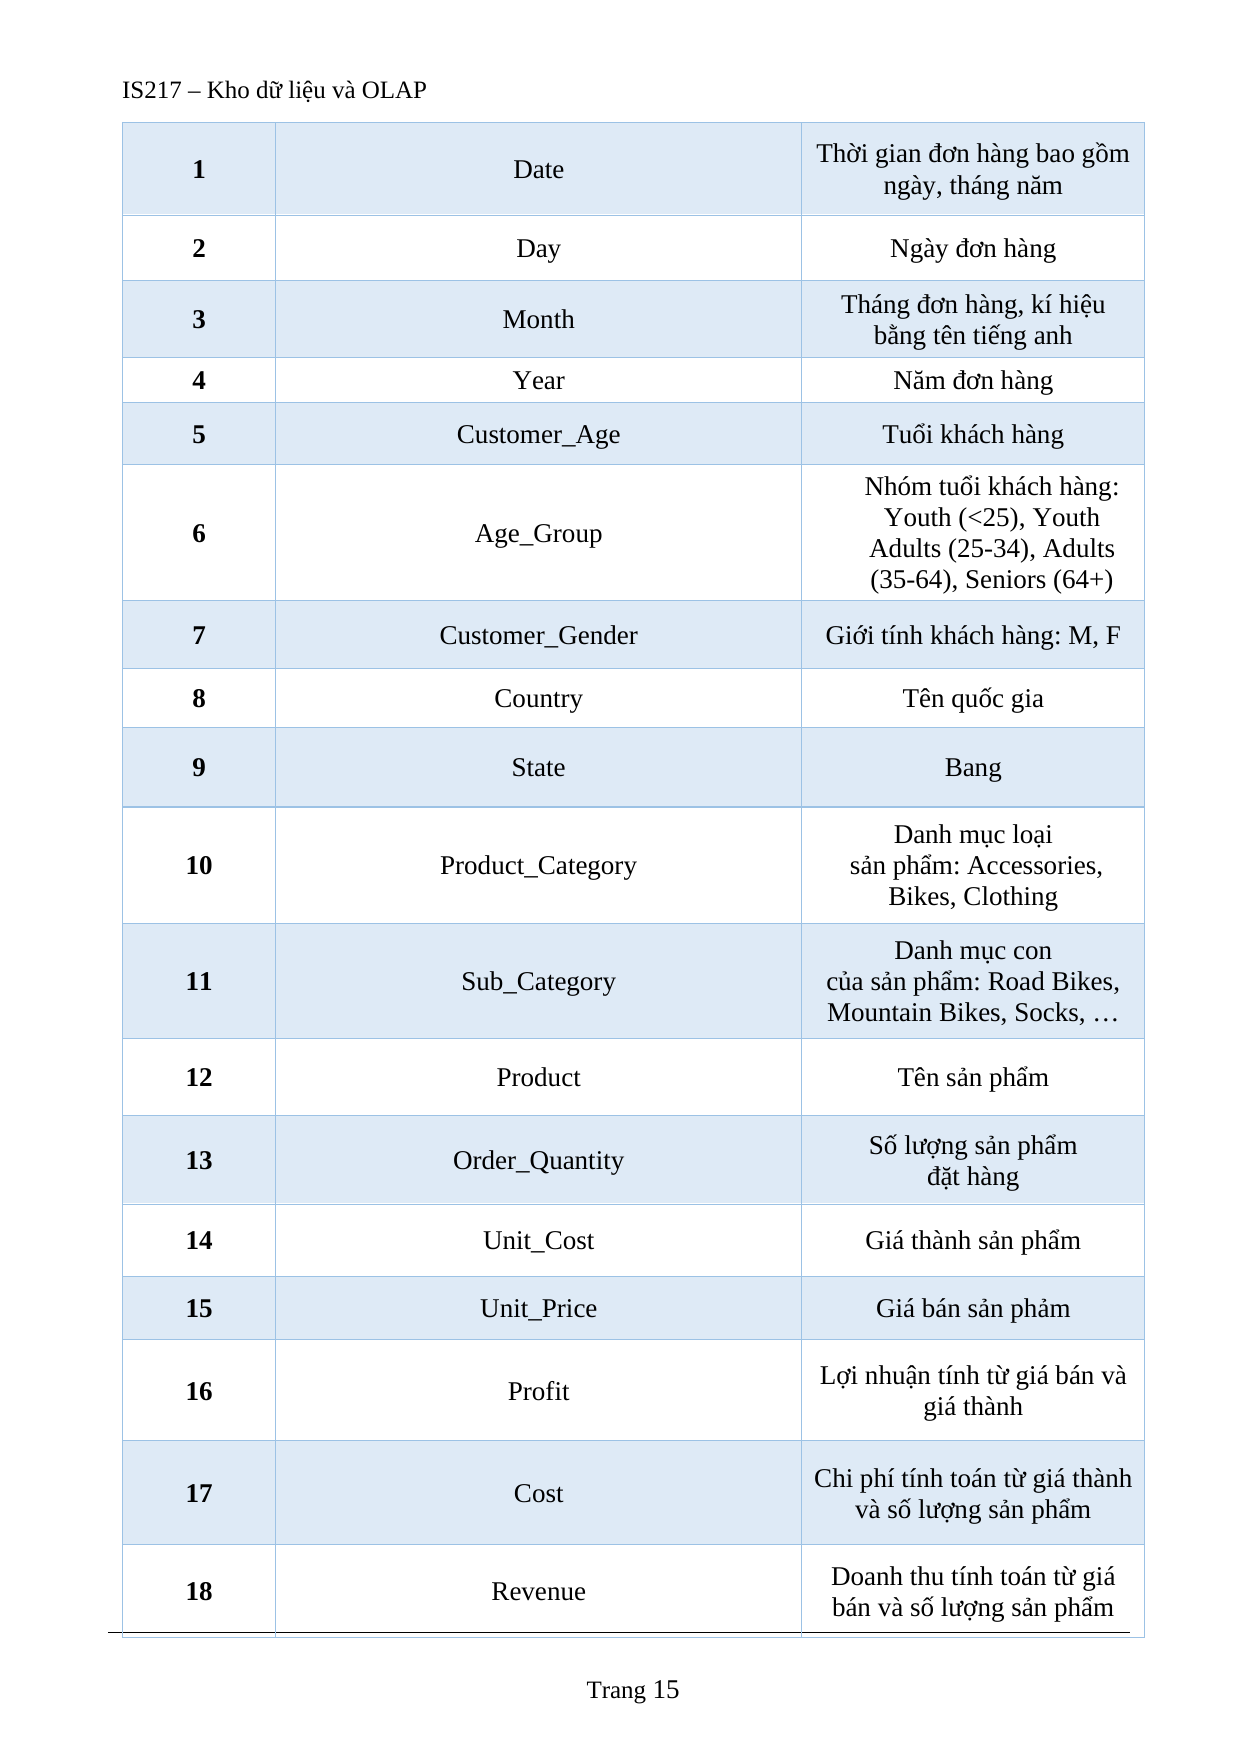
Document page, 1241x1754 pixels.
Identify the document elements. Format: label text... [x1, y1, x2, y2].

table_cell Unit_Price [276, 1277, 801, 1339]
table_cell Tuổi khách hàng [802, 403, 1144, 464]
table_cell 15 [123, 1277, 275, 1339]
table_cell 10 [123, 808, 275, 922]
table_cell Customer_Age [276, 403, 801, 464]
table_cell Unit_Cost [276, 1205, 801, 1276]
table_cell Danh mục con của sản phẩm: Road Bikes, Mountain Bikes, Socks, … [802, 924, 1144, 1038]
table_cell 14 [123, 1205, 275, 1276]
table_cell 6 [123, 465, 275, 600]
table_cell Sub_Category [276, 924, 801, 1038]
table_cell Product_Category [276, 808, 801, 922]
table_cell Year [276, 358, 801, 402]
table_cell Age_Group [276, 465, 801, 600]
table_cell Ngày đơn hàng [802, 216, 1144, 280]
table_cell Nhóm tuổi khách hàng: Youth (<25), Youth Adults (25-34), Adults (35-64), Seniors (64+) [802, 465, 1144, 600]
table_cell 3 [123, 281, 275, 357]
table_cell 11 [123, 924, 275, 1038]
table_cell Bang [802, 728, 1144, 806]
table_cell Thời gian đơn hàng bao gồm ngày, tháng năm [802, 123, 1144, 214]
table_cell Lợi nhuận tính từ giá bán và giá thành [802, 1340, 1144, 1440]
table_cell Giới tính khách hàng: M, F [802, 601, 1144, 668]
table_cell 8 [123, 669, 275, 727]
table_cell Order_Quantity [276, 1116, 801, 1203]
table_cell Tháng đơn hàng, kí hiệu bằng tên tiếng anh [802, 281, 1144, 357]
table_cell 9 [123, 728, 275, 806]
table_cell 13 [123, 1116, 275, 1203]
table_cell 4 [123, 358, 275, 402]
table_cell 2 [123, 216, 275, 280]
table_cell Cost [276, 1441, 801, 1544]
table_cell 18 [123, 1545, 275, 1637]
table_cell 12 [123, 1039, 275, 1115]
table_cell Tên sản phẩm [802, 1039, 1144, 1115]
table_cell Số lượng sản phẩm đặt hàng [802, 1116, 1144, 1203]
table_cell Năm đơn hàng [802, 358, 1144, 402]
table_cell 17 [123, 1441, 275, 1544]
table_cell Danh mục loại sản phẩm: Accessories, Bikes, Clothing [802, 808, 1144, 922]
table_cell Month [276, 281, 801, 357]
table_cell 5 [123, 403, 275, 464]
table_cell 1 [123, 123, 275, 214]
table_cell Product [276, 1039, 801, 1115]
table_cell Date [276, 123, 801, 214]
table_cell Customer_Gender [276, 601, 801, 668]
table_cell Revenue [276, 1545, 801, 1637]
table_cell Chi phí tính toán từ giá thành và số lượng sản phẩm [802, 1441, 1144, 1544]
table_cell 7 [123, 601, 275, 668]
table_cell Doanh thu tính toán từ giá bán và số lượng sản phẩm [802, 1545, 1144, 1637]
table_cell Giá thành sản phẩm [802, 1205, 1144, 1276]
table_cell Day [276, 216, 801, 280]
table_cell 16 [123, 1340, 275, 1440]
table_cell Profit [276, 1340, 801, 1440]
table_cell Giá bán sản phảm [802, 1277, 1144, 1339]
table_cell Country [276, 669, 801, 727]
table_cell Tên quốc gia [802, 669, 1144, 727]
table_cell State [276, 728, 801, 806]
